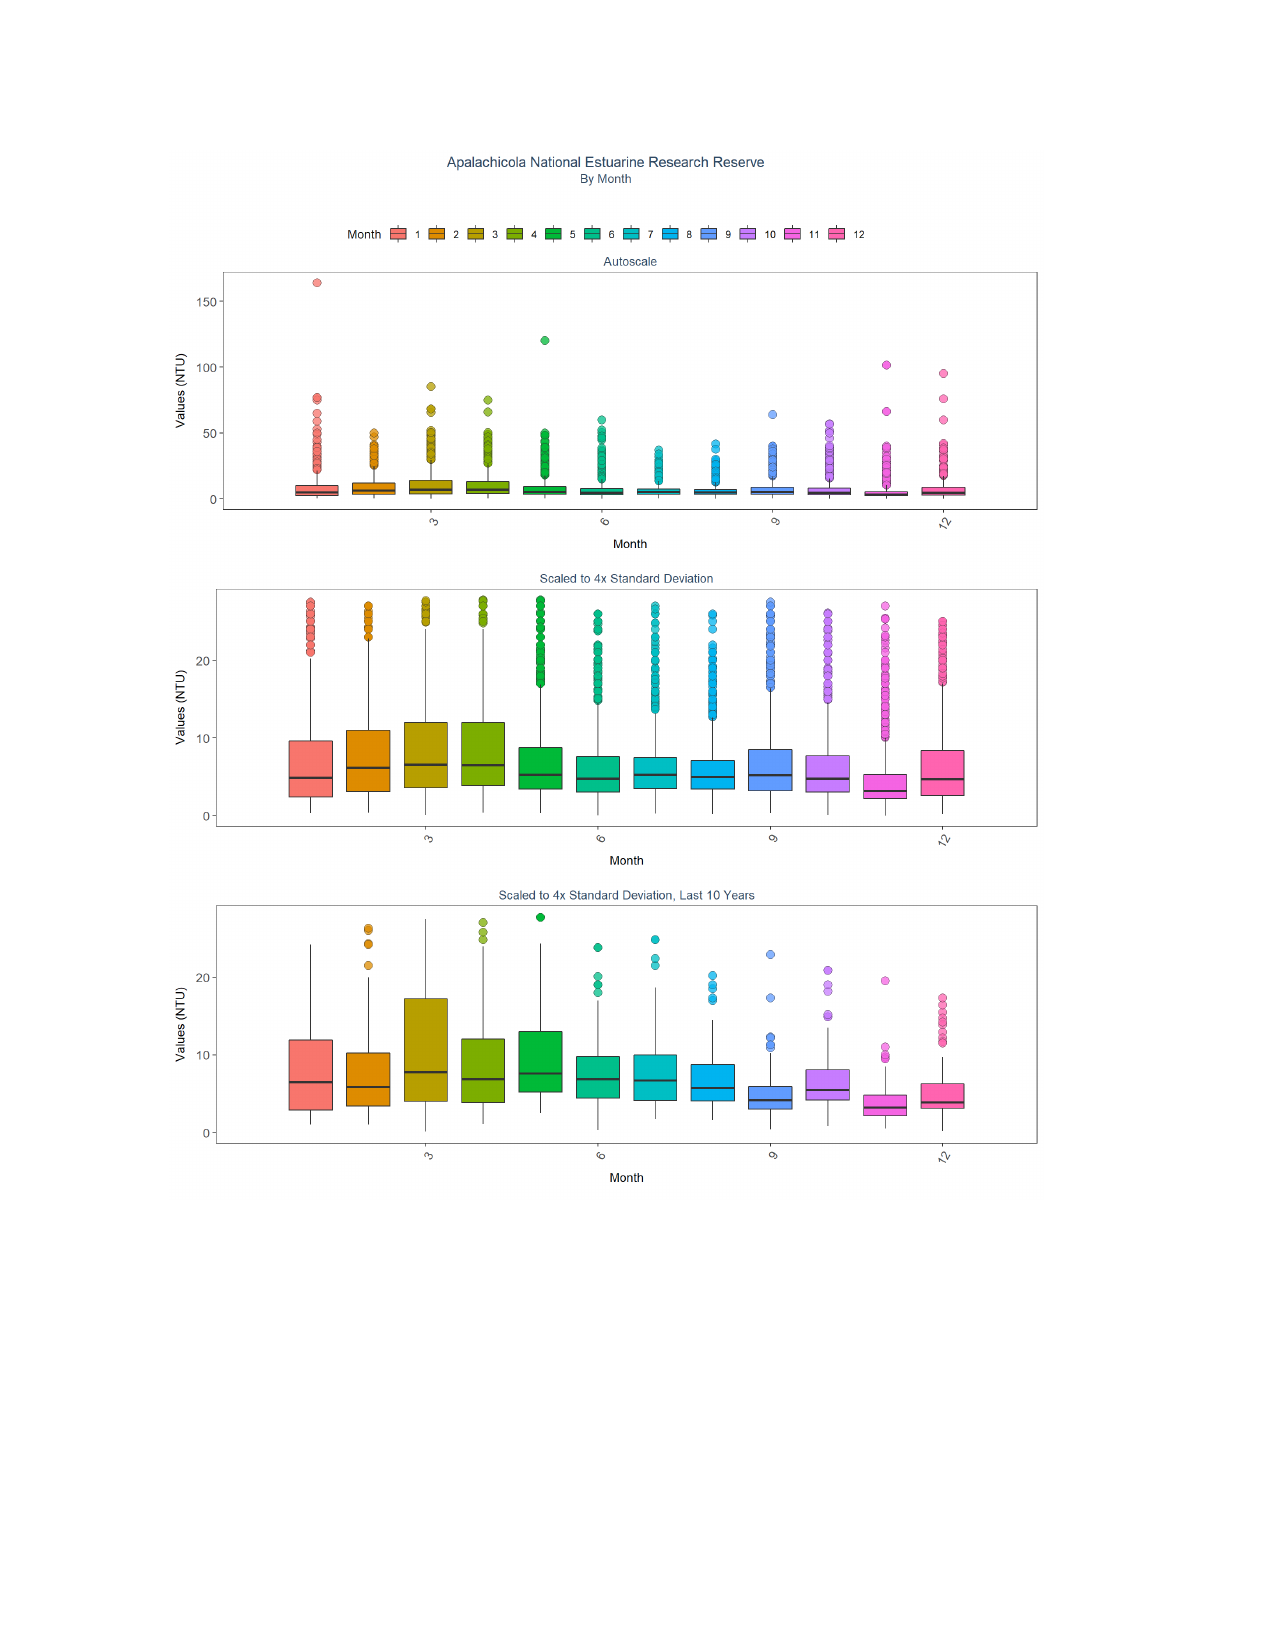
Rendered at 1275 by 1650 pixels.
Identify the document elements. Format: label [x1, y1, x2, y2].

picture [168, 150, 1044, 1200]
